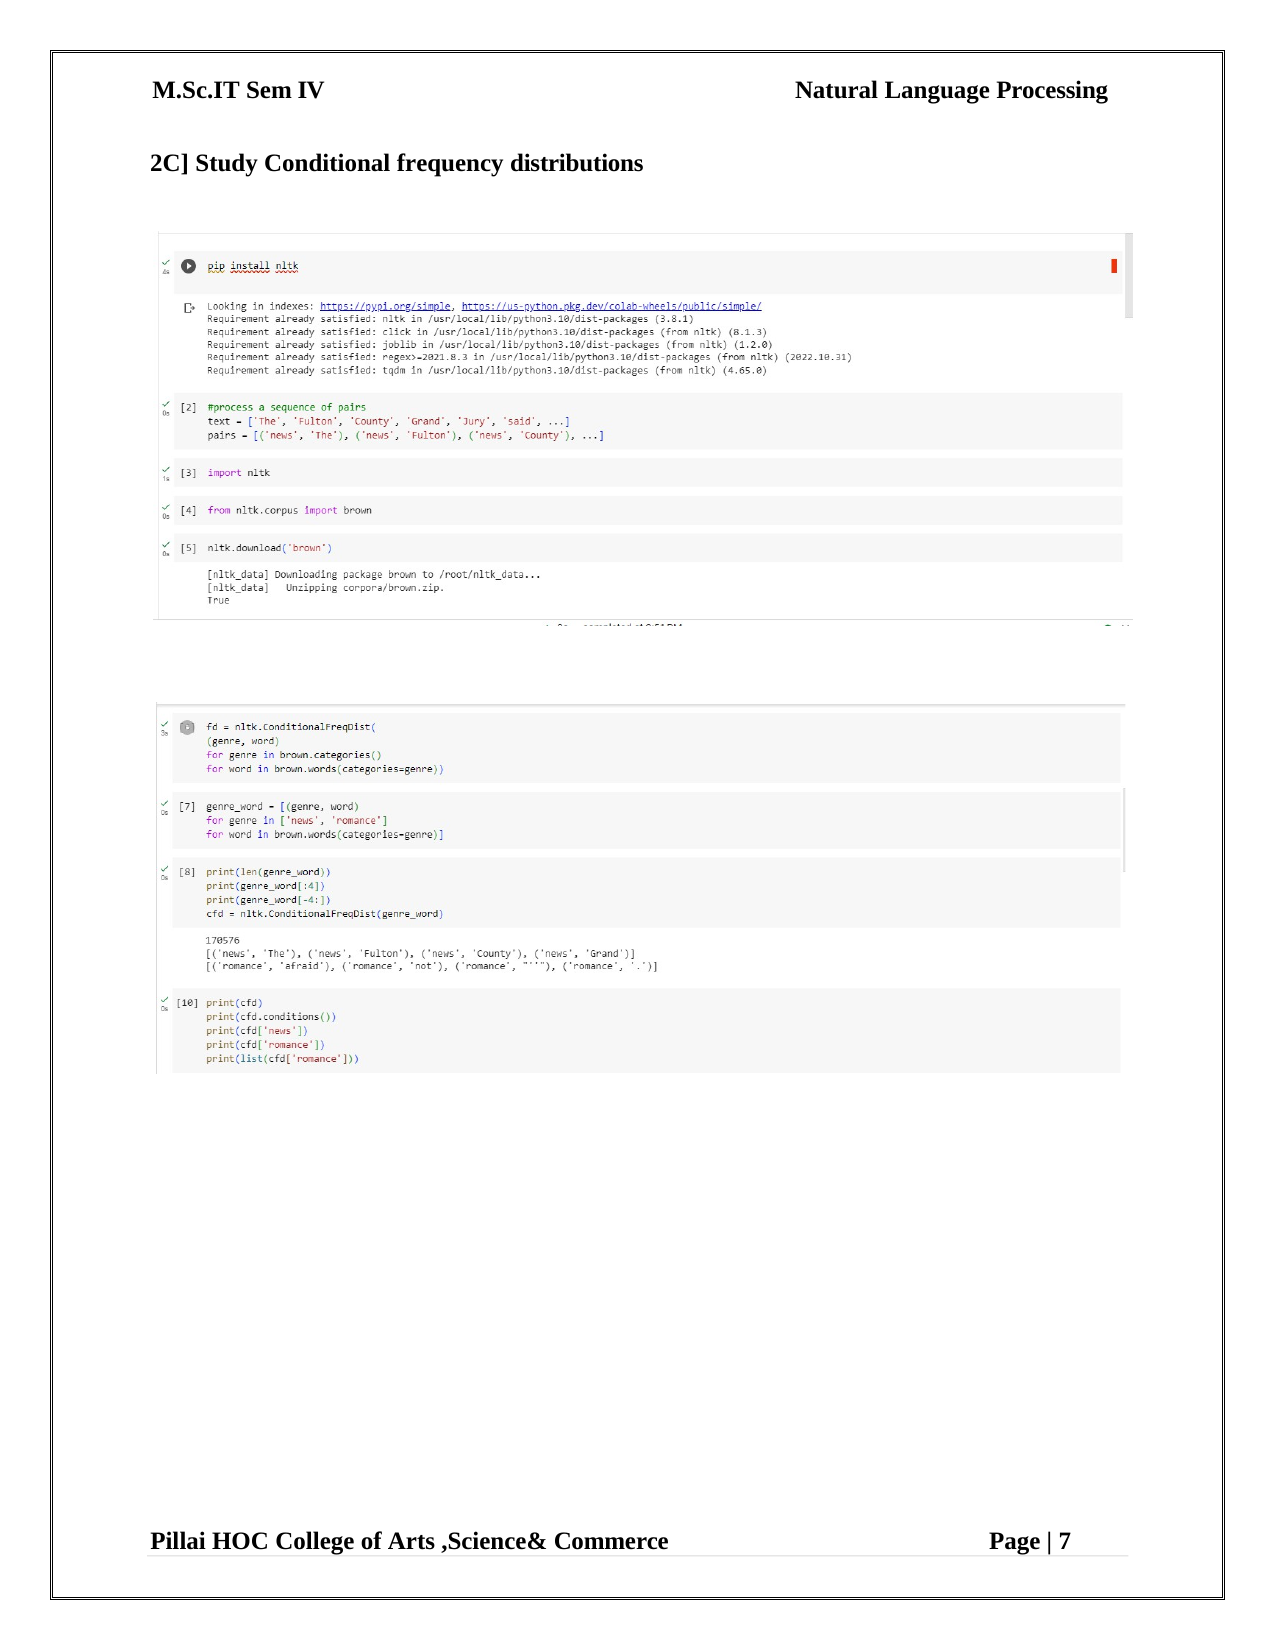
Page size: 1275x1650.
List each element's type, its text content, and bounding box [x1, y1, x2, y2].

picture [156, 702, 1126, 1074]
text 2C] Study Conditional frequency distributions [150, 148, 1139, 177]
picture [153, 231, 1133, 626]
